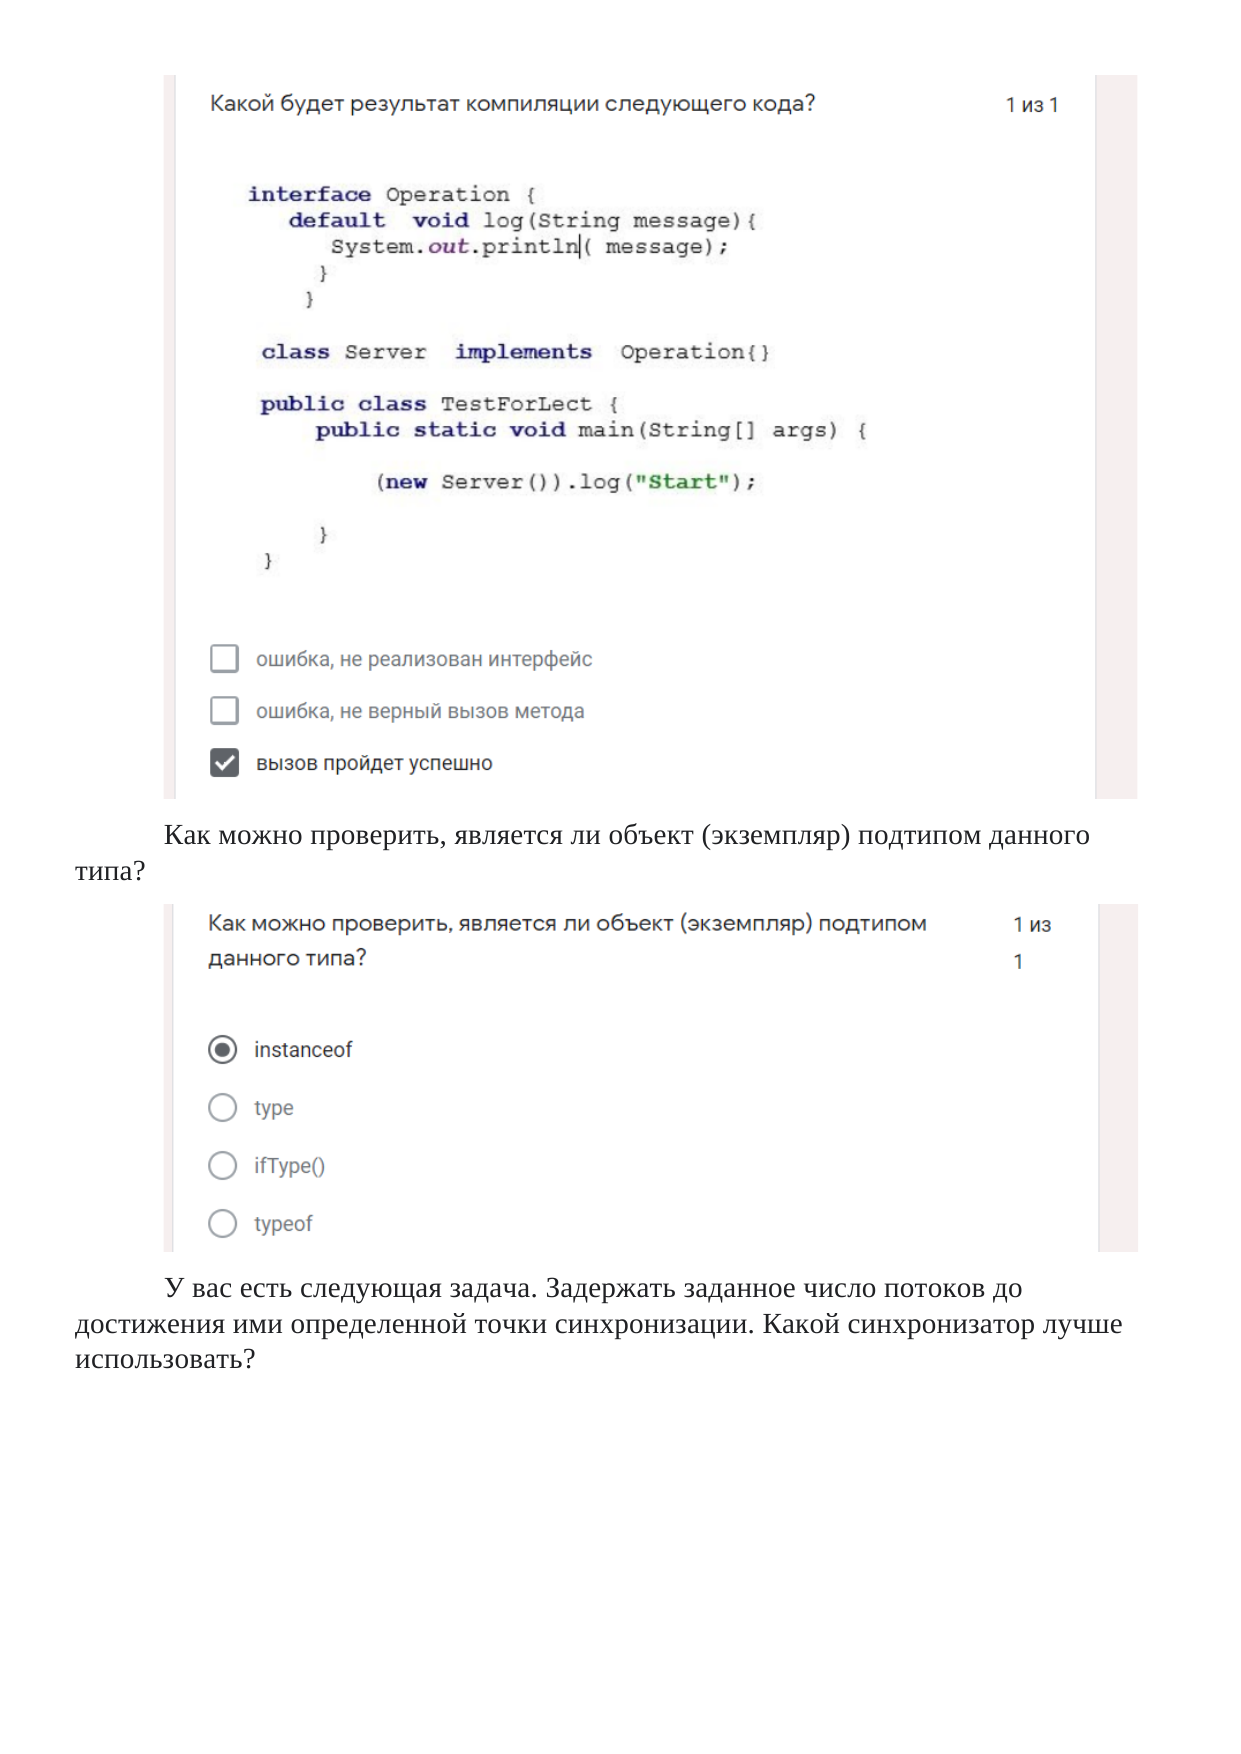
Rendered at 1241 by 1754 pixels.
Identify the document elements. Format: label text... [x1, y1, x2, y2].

text У вас есть следующая задача. Задержать заданное число потоков до достижения ими определенной точки синхронизации. Какой синхронизатор лучше использовать? [75, 1270, 1165, 1375]
picture [163, 904, 1139, 1252]
text Как можно проверить, является ли объект (экземпляр) подтипом данного типа? [75, 817, 1165, 886]
picture [163, 75, 1138, 799]
